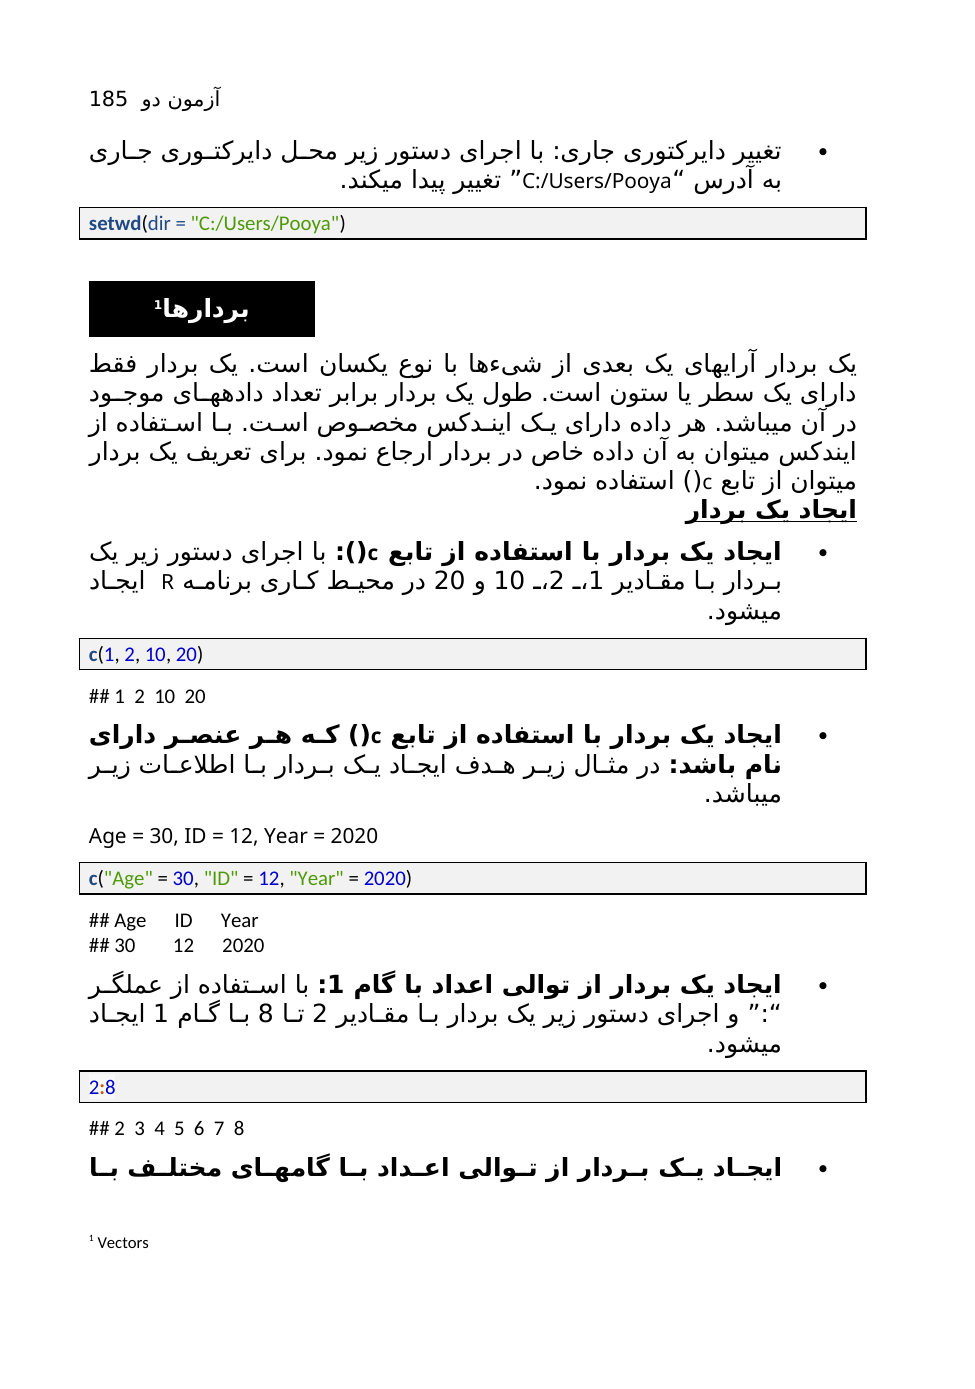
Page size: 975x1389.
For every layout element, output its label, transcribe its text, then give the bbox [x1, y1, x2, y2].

text setwd(dir = "C:/Users/Pooya") [80, 208, 865, 238]
text یک بردار آرایه‏ای یک بعدی از شیء‏ها با نوع یکسان است. یک بردار فقط دارای یک سطر یا ستون است. طول یک بردار برابر تعداد داده‏های موجود در آن می‏باشد. هر داده دارای یک ایندکس مخصوص است. با استفاده از ایندکس می‏توان به آن داده خاص در بردار ارجاع نمود. برای تعریف یک بردار می‏توان از تابع c() استفاده نمود. [89, 349, 857, 496]
text ## Age ID Year ## 30 12 2020 [89, 907, 857, 958]
text ## 1 2 10 20 [89, 683, 857, 708]
text 2:8 [80, 1072, 865, 1102]
text c(1, 2, 10, 20) [80, 639, 865, 669]
list تغییر دایرکتوری جاری: با اجرای دستور زیر محل دایرکتوری جاری به آدرس “C:/Users/Pooya” تغییر پیدا می‏کند. [89, 136, 819, 194]
text ## 2 3 4 5 6 7 8 [89, 1116, 857, 1141]
list ایجاد یک بردار از توالی اعداد با گام 1: با استفاده از عملگر “:” و اجرای دستور زیر یک بردار با مقادیر 2 تا 8 با گام 1 ایجاد می‏شود. [89, 970, 819, 1058]
text Age = 30, ID = 12, Year = 2020 [89, 821, 857, 849]
list ایجاد یک بردار با استفاده از تابع c(): با اجرای دستور زیر یک بردار با مقادیر 1، 2، 10 و 20 در محیط کاری برنامه R ایجاد می‏شود. [89, 537, 819, 625]
text c("Age" = 30, "ID" = 12, "Year" = 2020) [80, 863, 865, 893]
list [89, 1153, 819, 1183]
text ایجاد یک بردار [89, 496, 857, 525]
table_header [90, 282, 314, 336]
list ایجاد یک بردار با استفاده از تابع c() که هر عنصر دارای نام باشد: در مثال زیر هدف ایجاد یک بردار با اطلاعات زیر می‏باشد. [89, 721, 819, 808]
